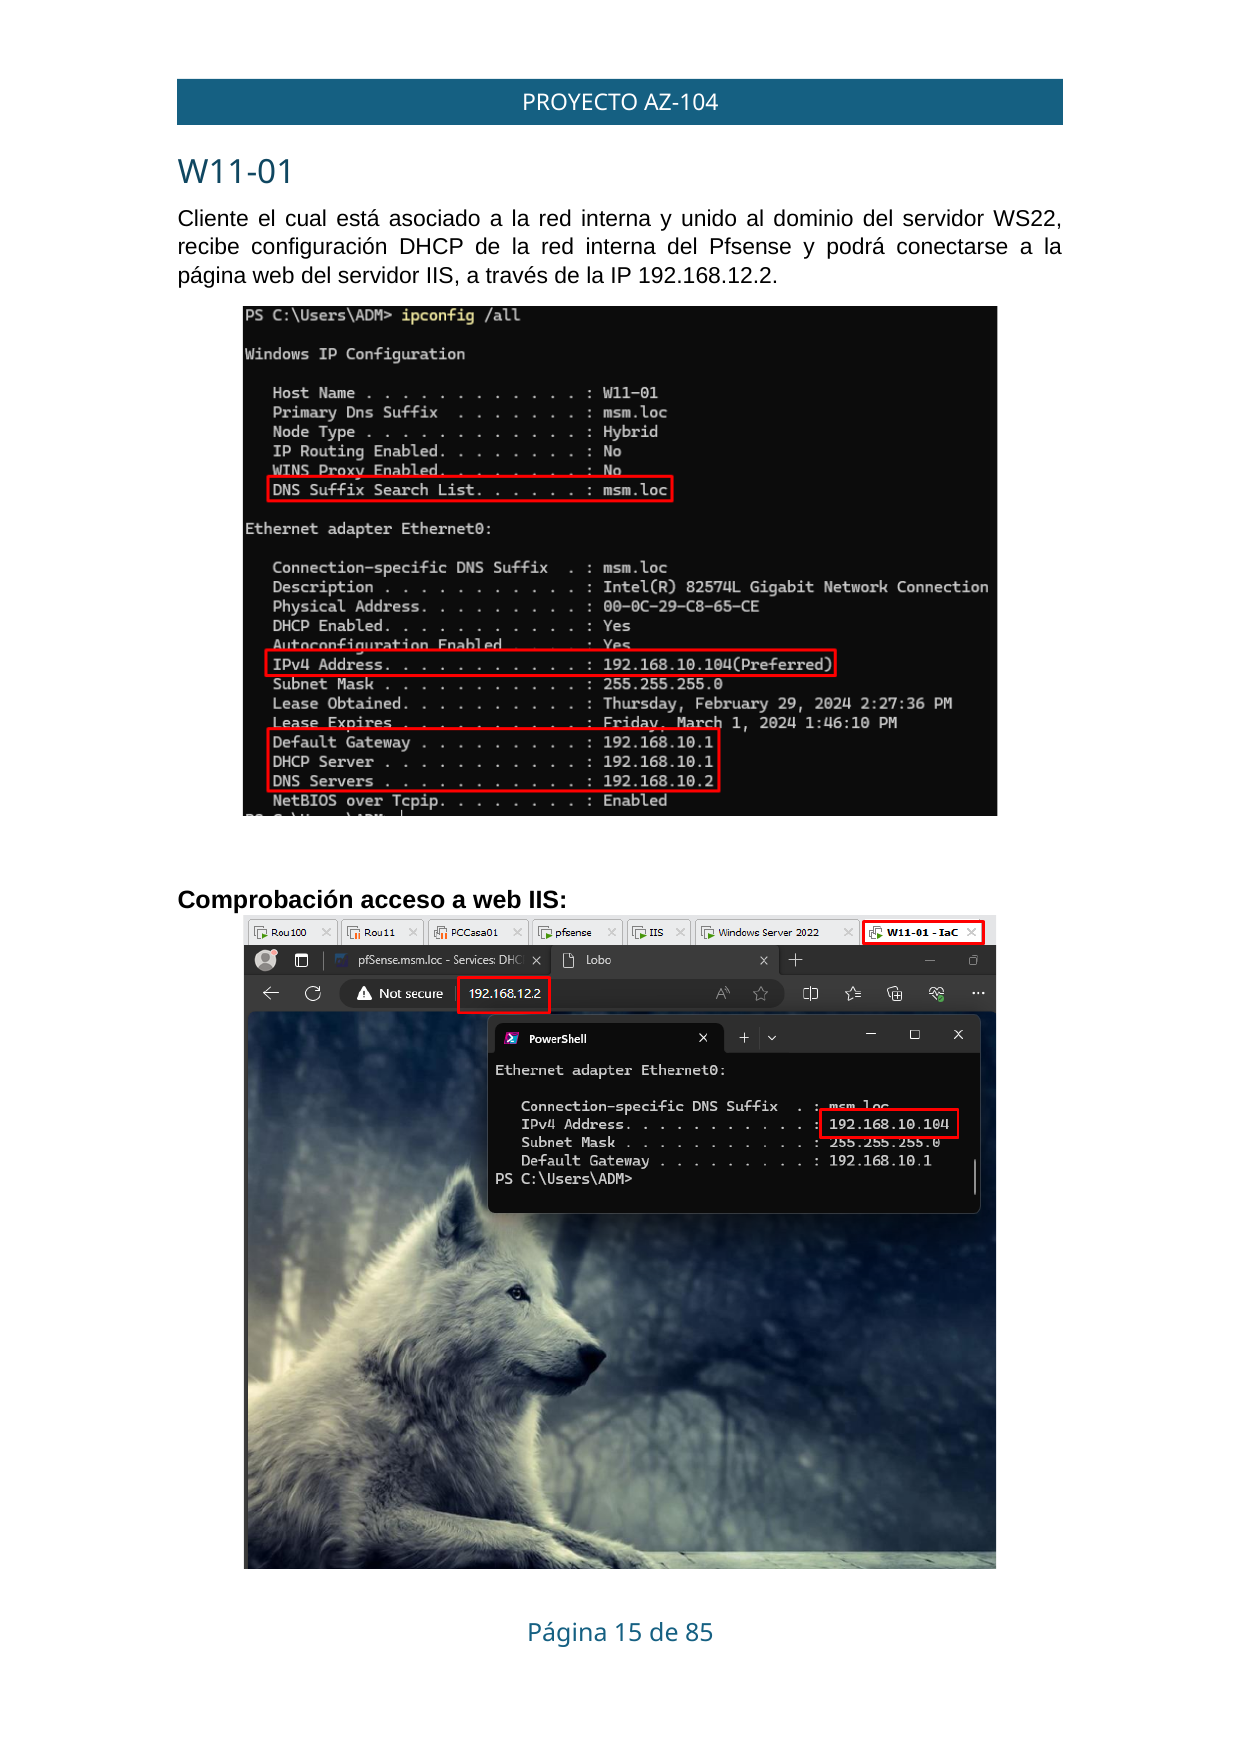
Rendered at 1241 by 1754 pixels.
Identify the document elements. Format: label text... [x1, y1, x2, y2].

list Comprobación acceso a web IIS: [177, 885, 1063, 913]
picture [243, 915, 997, 1569]
picture [242, 306, 998, 816]
subtitle W11-01 [177, 148, 1063, 193]
text Cliente el cual está asociado a la red interna y unido al dominio del servidor WS22, recibe configuración DHCP de la red interna del Pfsense y podrá conectarse a la página web del servidor IIS, a través de la IP 192.168.12.2. [177, 205, 1063, 288]
